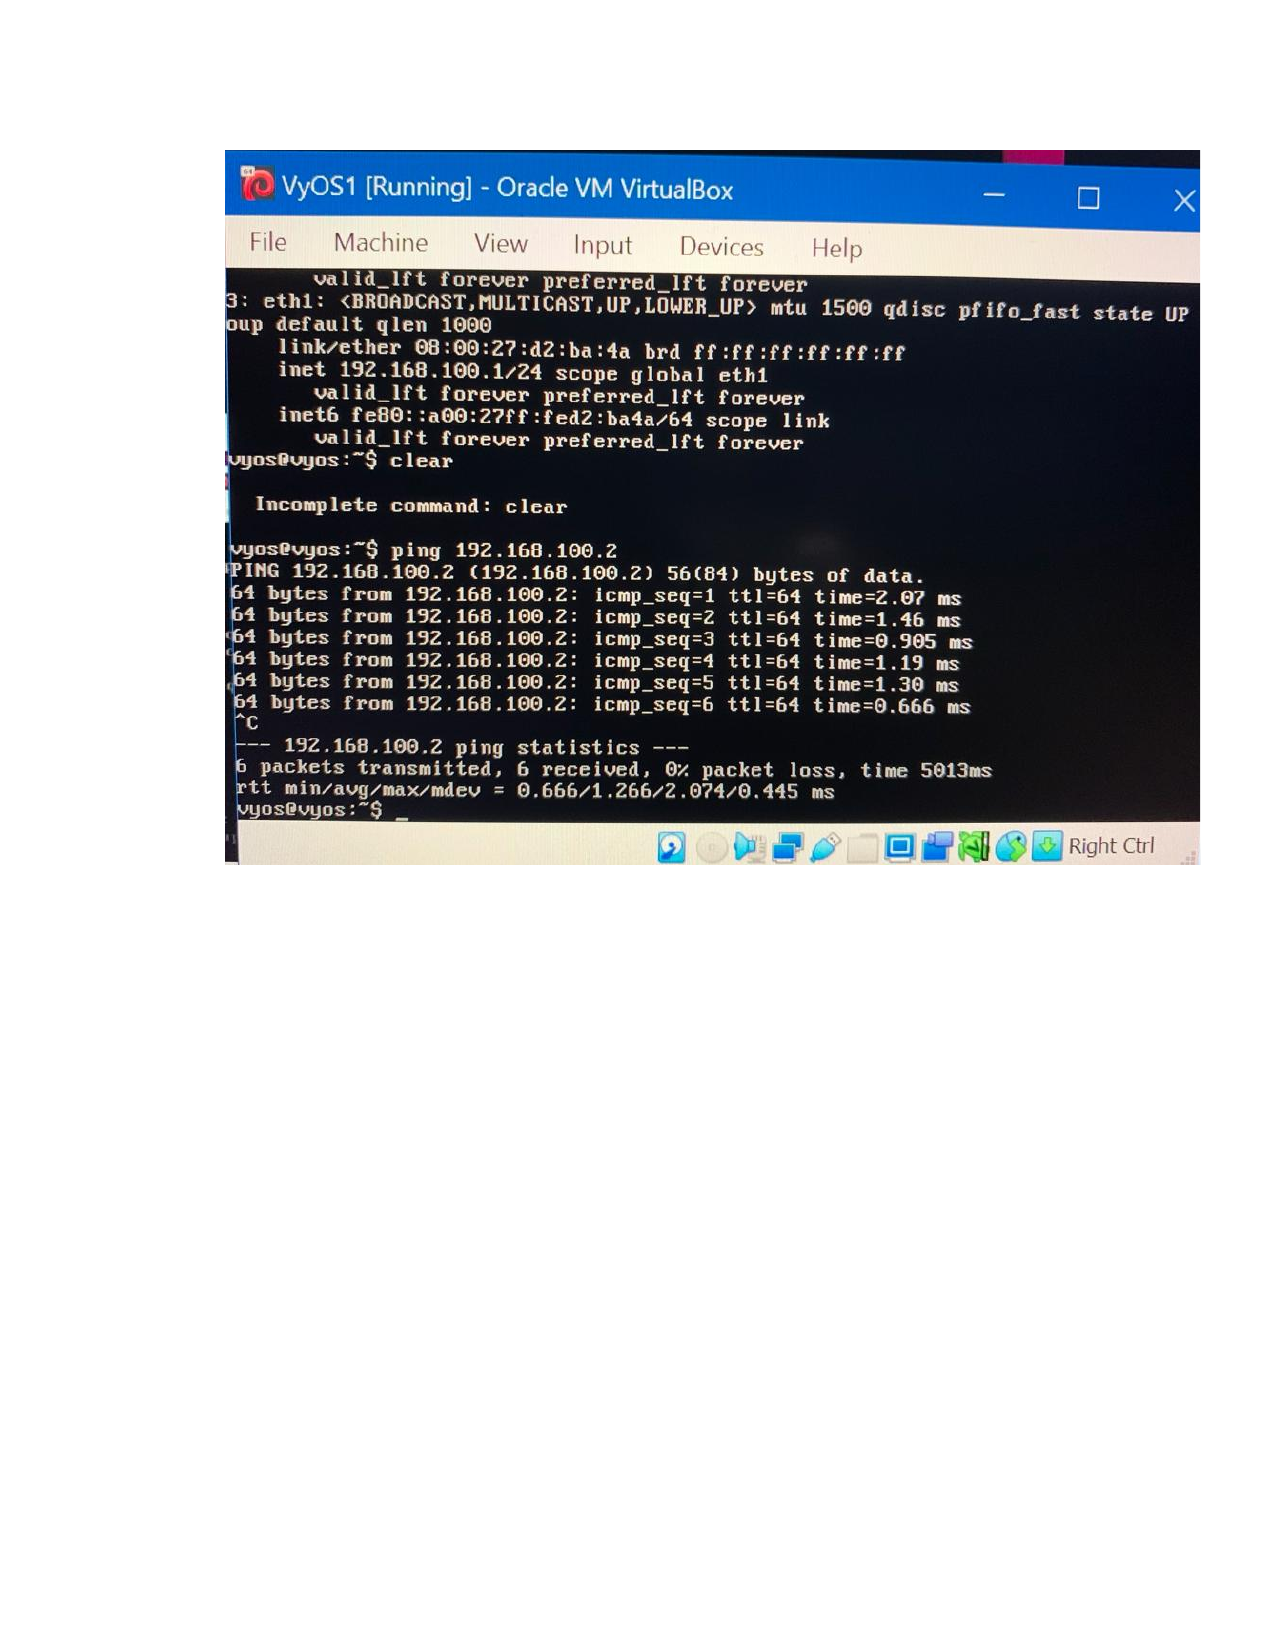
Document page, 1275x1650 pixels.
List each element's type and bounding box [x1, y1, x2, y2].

picture [225, 150, 1200, 865]
